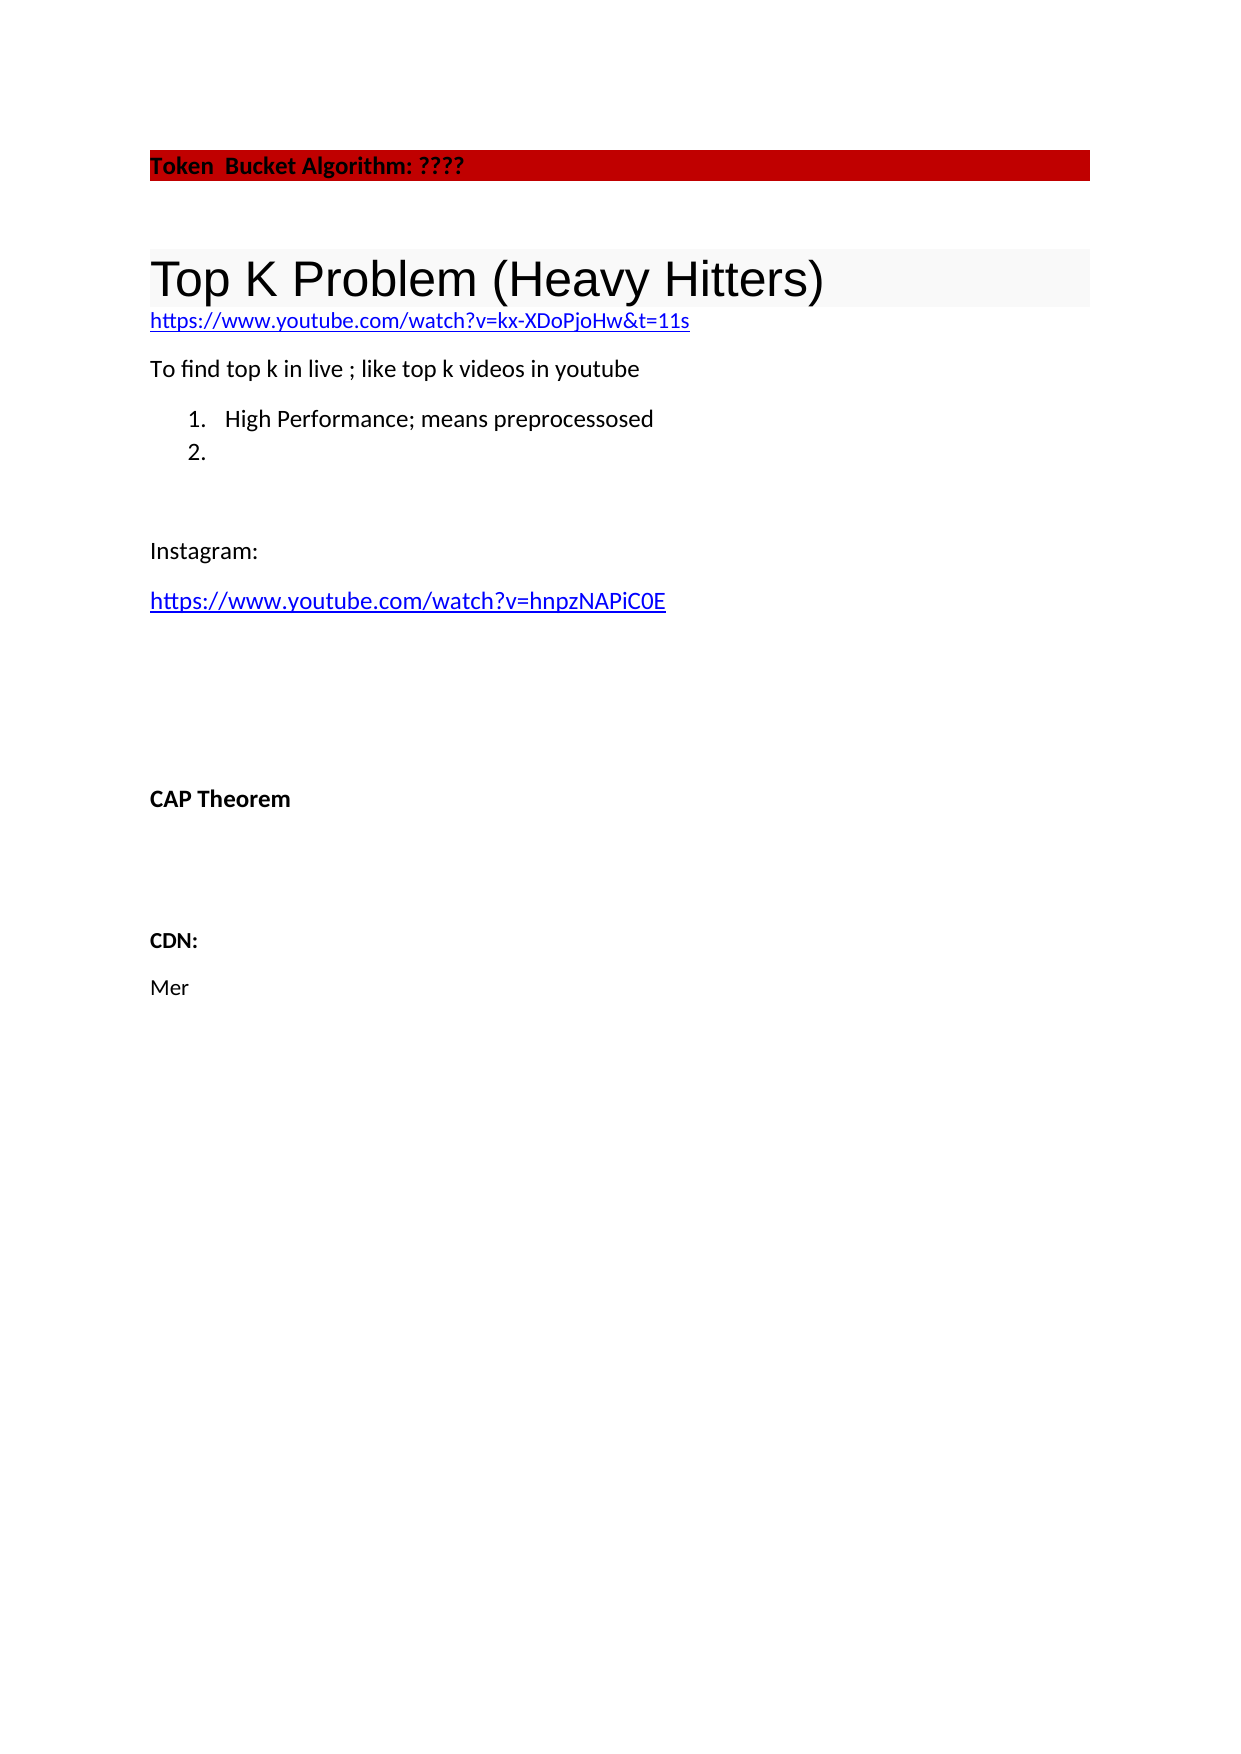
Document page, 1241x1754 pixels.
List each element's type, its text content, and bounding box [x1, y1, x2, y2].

text Mer [150, 973, 1090, 1001]
text CDN: [150, 926, 1090, 954]
text Instagram: [150, 535, 1090, 566]
text To find top k in live ; like top k videos in youtube [150, 353, 1090, 384]
text https://www.youtube.com/watch?v=hnpzNAPiC0E [150, 585, 1090, 615]
text CAP Theorem [150, 783, 1090, 814]
list High Performance; means preprocessosed [187, 403, 1090, 434]
text Top K Problem (Heavy Hitters) [150, 249, 1090, 307]
text Token Bucket Algorithm: ???? [150, 150, 1090, 181]
text https://www.youtube.com/watch?v=kx-XDoPjoHw&t=11s [150, 307, 1090, 335]
